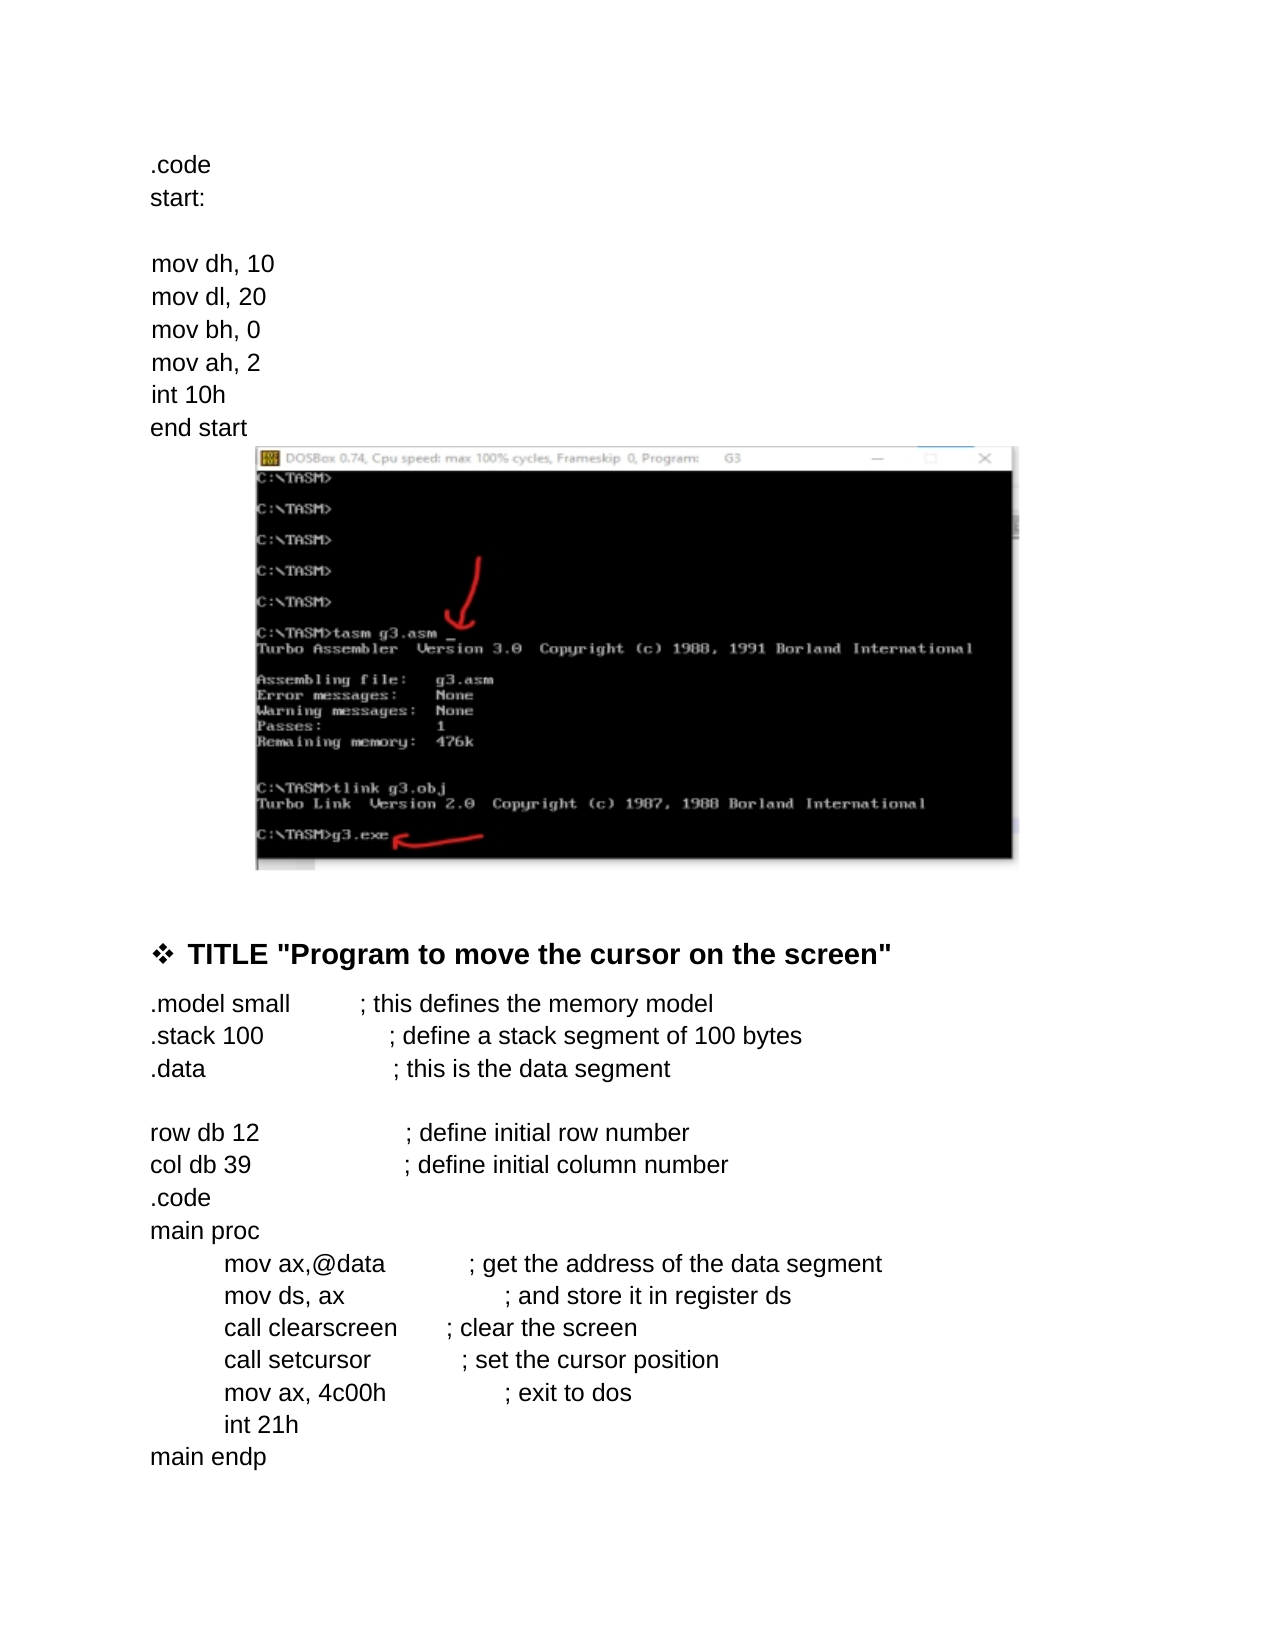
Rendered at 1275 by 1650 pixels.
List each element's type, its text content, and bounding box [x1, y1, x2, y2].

picture [254, 446, 1021, 872]
text call clearscreen ; clear the screen [224, 1313, 1125, 1342]
text start: [150, 183, 1125, 212]
text int 10h [150, 380, 1125, 409]
text call setcursor ; set the cursor position [224, 1345, 1125, 1374]
text .code [150, 1183, 1125, 1212]
text row db 12 ; define initial row number [150, 1118, 1125, 1147]
text mov ah, 2 [150, 347, 1125, 376]
text mov ds, ax ; and store it in register ds [224, 1281, 1125, 1310]
text end start [150, 413, 1125, 442]
text col db 39 ; define initial column number [150, 1150, 1125, 1179]
text .code [150, 150, 1125, 179]
text .model small ; this defines the memory model [150, 989, 1125, 1018]
text mov bh, 0 [150, 314, 1125, 343]
text .stack 100 ; define a stack segment of 100 bytes [150, 1021, 1125, 1050]
text mov ax, 4c00h ; exit to dos [224, 1378, 1125, 1406]
text mov dl, 20 [150, 282, 1125, 310]
text mov ax,@data ; get the address of the data segment [224, 1249, 1125, 1278]
text .data ; this is the data segment [150, 1053, 1125, 1082]
text main endp [150, 1442, 1125, 1471]
text main proc [150, 1216, 1125, 1245]
text int 21h [224, 1410, 1125, 1438]
list TITLE "Program to move the cursor on the screen" [150, 937, 1125, 971]
text mov dh, 10 [150, 249, 1125, 277]
